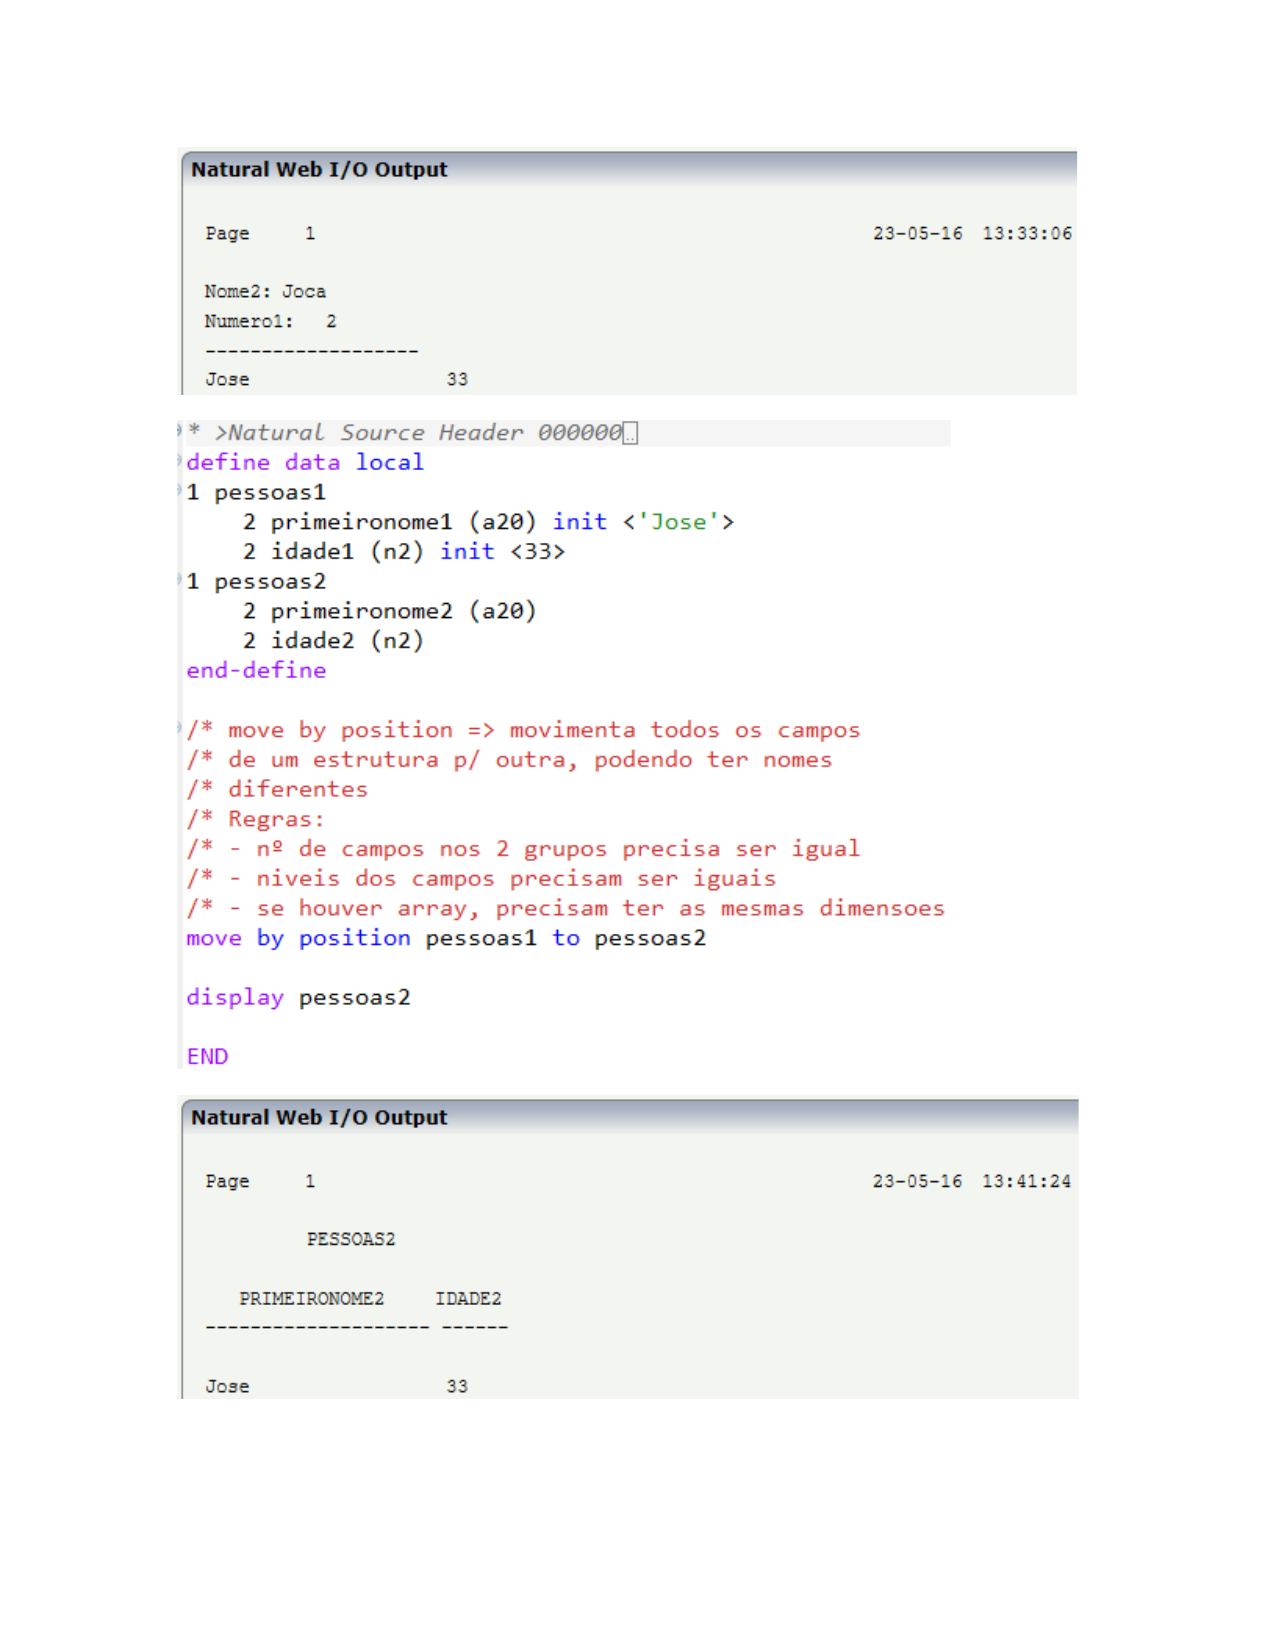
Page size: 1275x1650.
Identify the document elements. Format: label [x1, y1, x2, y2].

picture [177, 147, 1078, 395]
picture [177, 1095, 1079, 1399]
picture [177, 420, 951, 1069]
